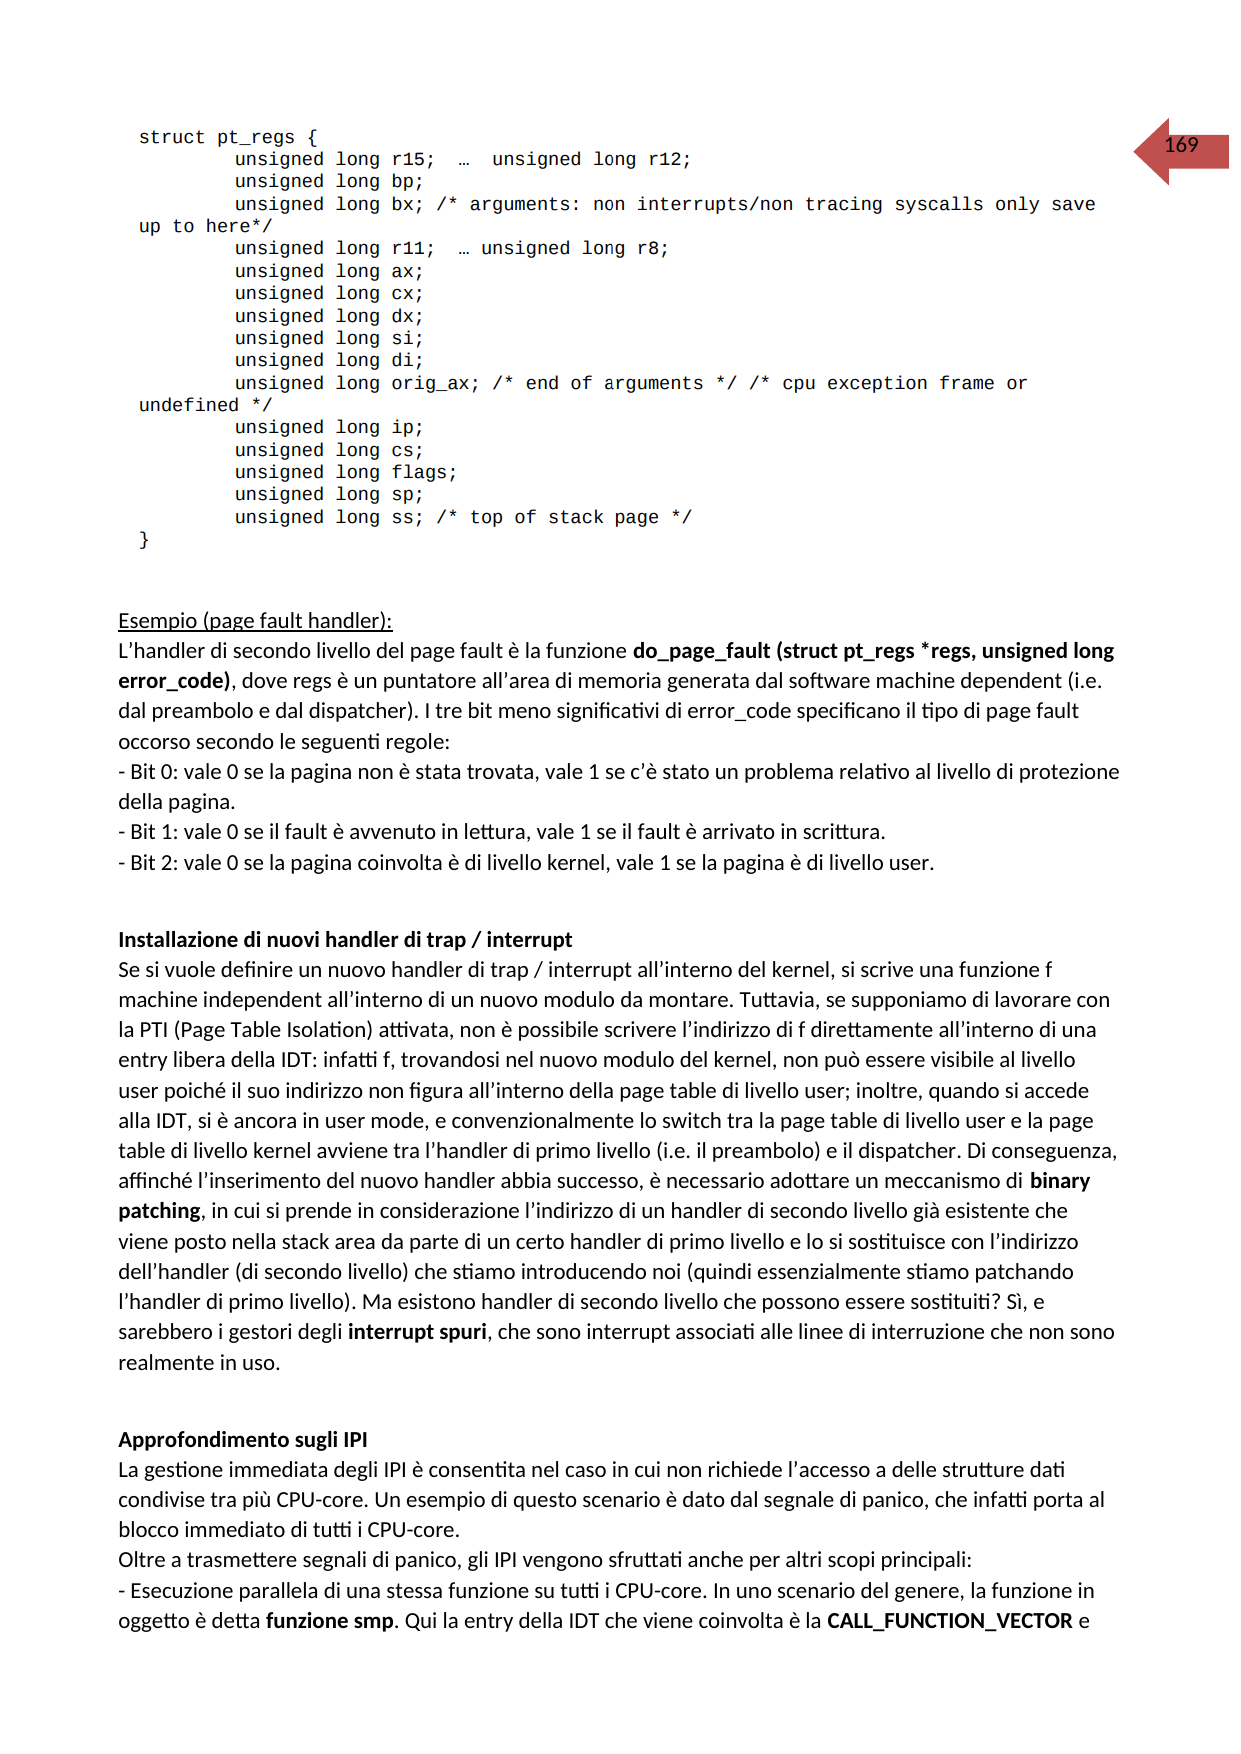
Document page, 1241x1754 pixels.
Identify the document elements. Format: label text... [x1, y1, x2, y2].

text Installazione di nuovi handler di trap / interrupt Se si vuole definire un nuovo handler di trap / interrupt all’interno del kernel, si scrive una funzione f machine independent all’interno di un nuovo modulo da montare. Tuttavia, se supponiamo di lavorare con la PTI (Page Table Isolation) attivata, non è possibile scrivere l’indirizzo di f direttamente all’interno di una entry libera della IDT: infatti f, trovandosi nel nuovo modulo del kernel, non può essere visibile al livello user poiché il suo indirizzo non figura all’interno della page table di livello user; inoltre, quando si accede alla IDT, si è ancora in user mode, e convenzionalmente lo switch tra la page table di livello user e la page table di livello kernel avviene tra l’handler di primo livello (i.e. il preambolo) e il dispatcher. Di conseguenza, affinché l’inserimento del nuovo handler abbia successo, è necessario adottare un meccanismo di binary patching, in cui si prende in considerazione l’indirizzo di un handler di secondo livello già esistente che viene posto nella stack area da parte di un certo handler di primo livello e lo si sostituisce con l’indirizzo dell’handler (di secondo livello) che stiamo introducendo noi (quindi essenzialmente stiamo patchando l’handler di primo livello). Ma esistono handler di secondo livello che possono essere sostituiti? Sì, e sarebbero i gestori degli interrupt spuri, che sono interrupt associati alle linee di interruzione che non sono realmente in uso. [118, 894, 1122, 1376]
picture [118, 118, 1106, 557]
text Esempio (page fault handler): L’handler di secondo livello del page fault è la funzione do_page_fault (struct pt_regs *regs, unsigned long error_code), dove regs è un puntatore all’area di memoria generata dal software machine dependent (i.e. dal preambolo e dal dispatcher). I tre bit meno significativi di error_code specificano il tipo di page fault occorso secondo le seguenti regole: - Bit 0: vale 0 se la pagina non è stata trovata, vale 1 se c’è stato un problema relativo al livello di protezione della pagina. - Bit 1: vale 0 se il fault è avvenuto in lettura, vale 1 se il fault è arrivato in scrittura. - Bit 2: vale 0 se la pagina coinvolta è di livello kernel, vale 1 se la pagina è di livello user. [118, 576, 1122, 876]
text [118, 1394, 1122, 1634]
